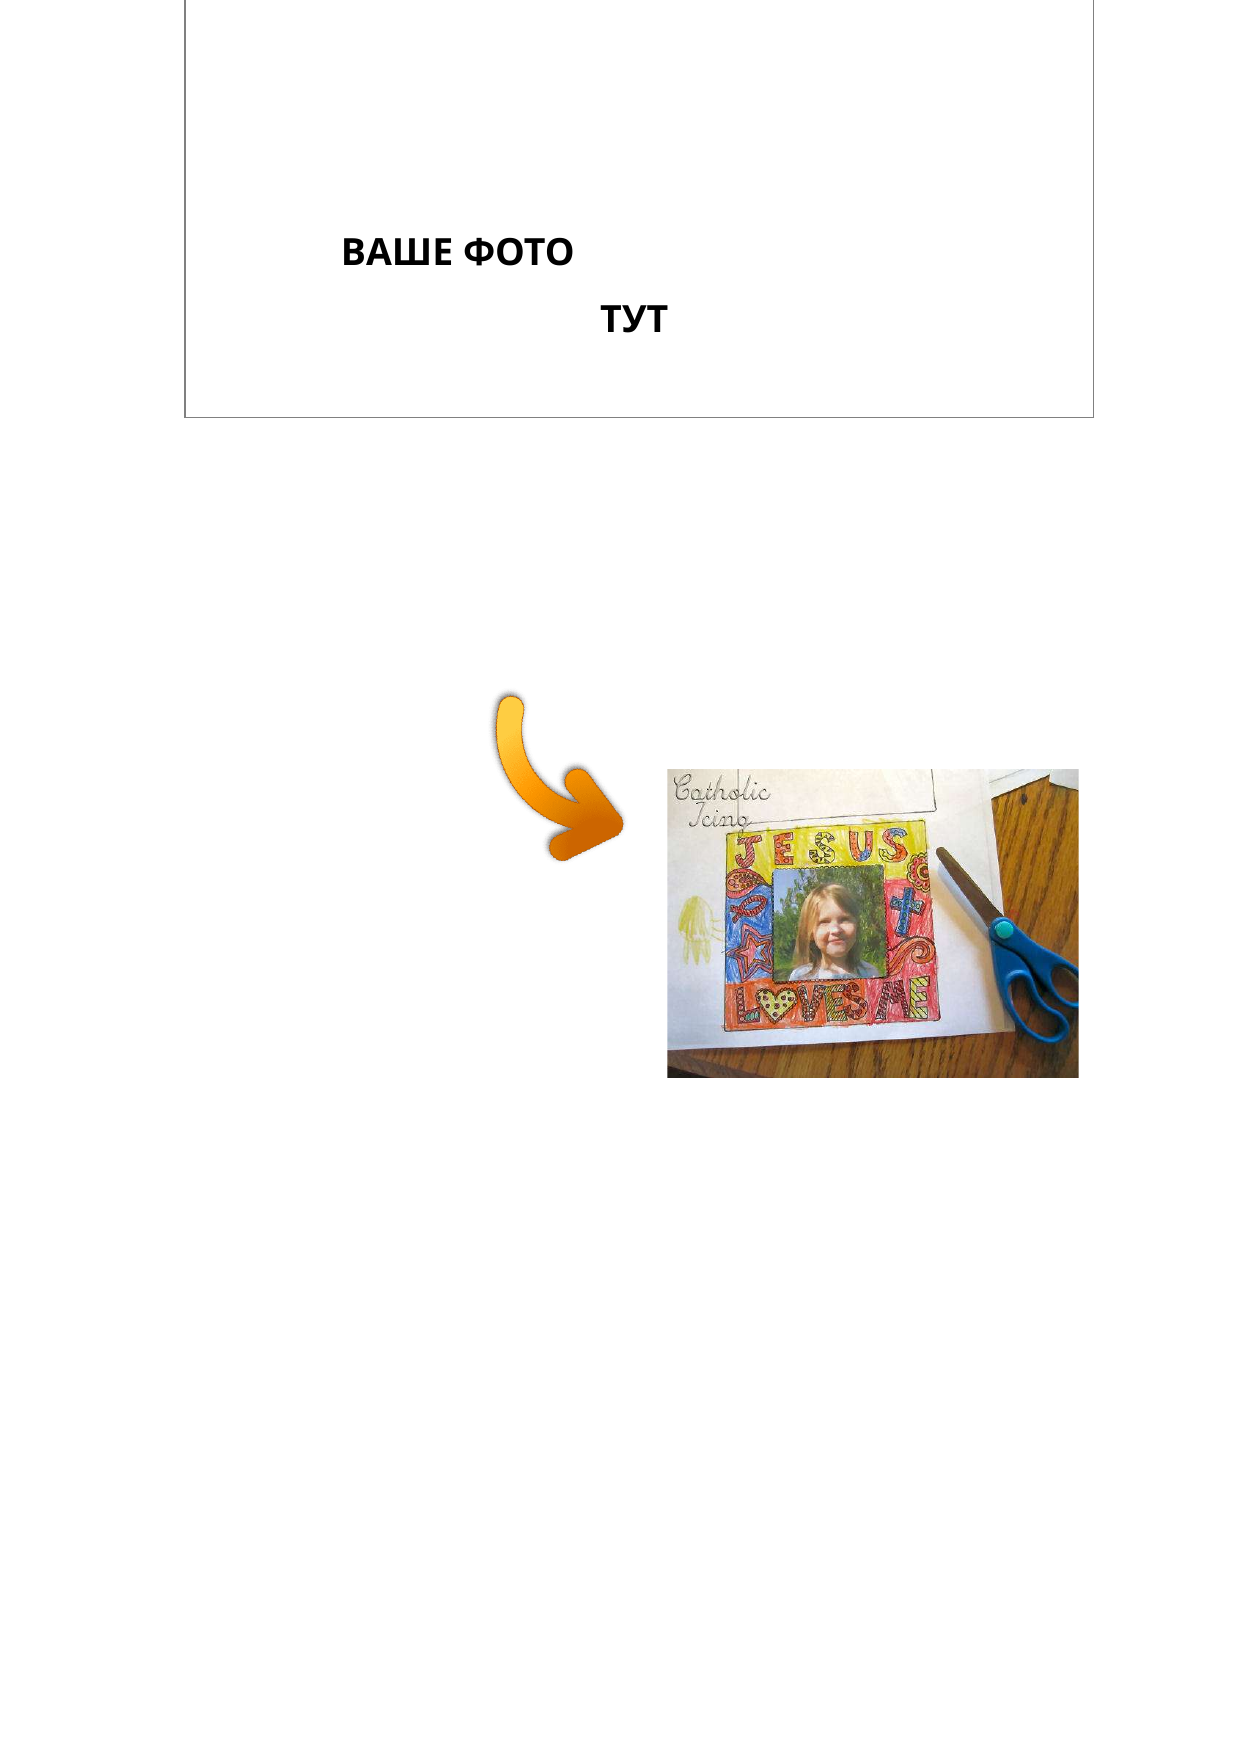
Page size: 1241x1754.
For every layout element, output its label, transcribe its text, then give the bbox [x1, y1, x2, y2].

text ВАШЕ ФОТО [150, 225, 1090, 276]
picture [452, 677, 659, 885]
picture [667, 769, 1079, 1078]
text ТУТ [150, 293, 1090, 344]
